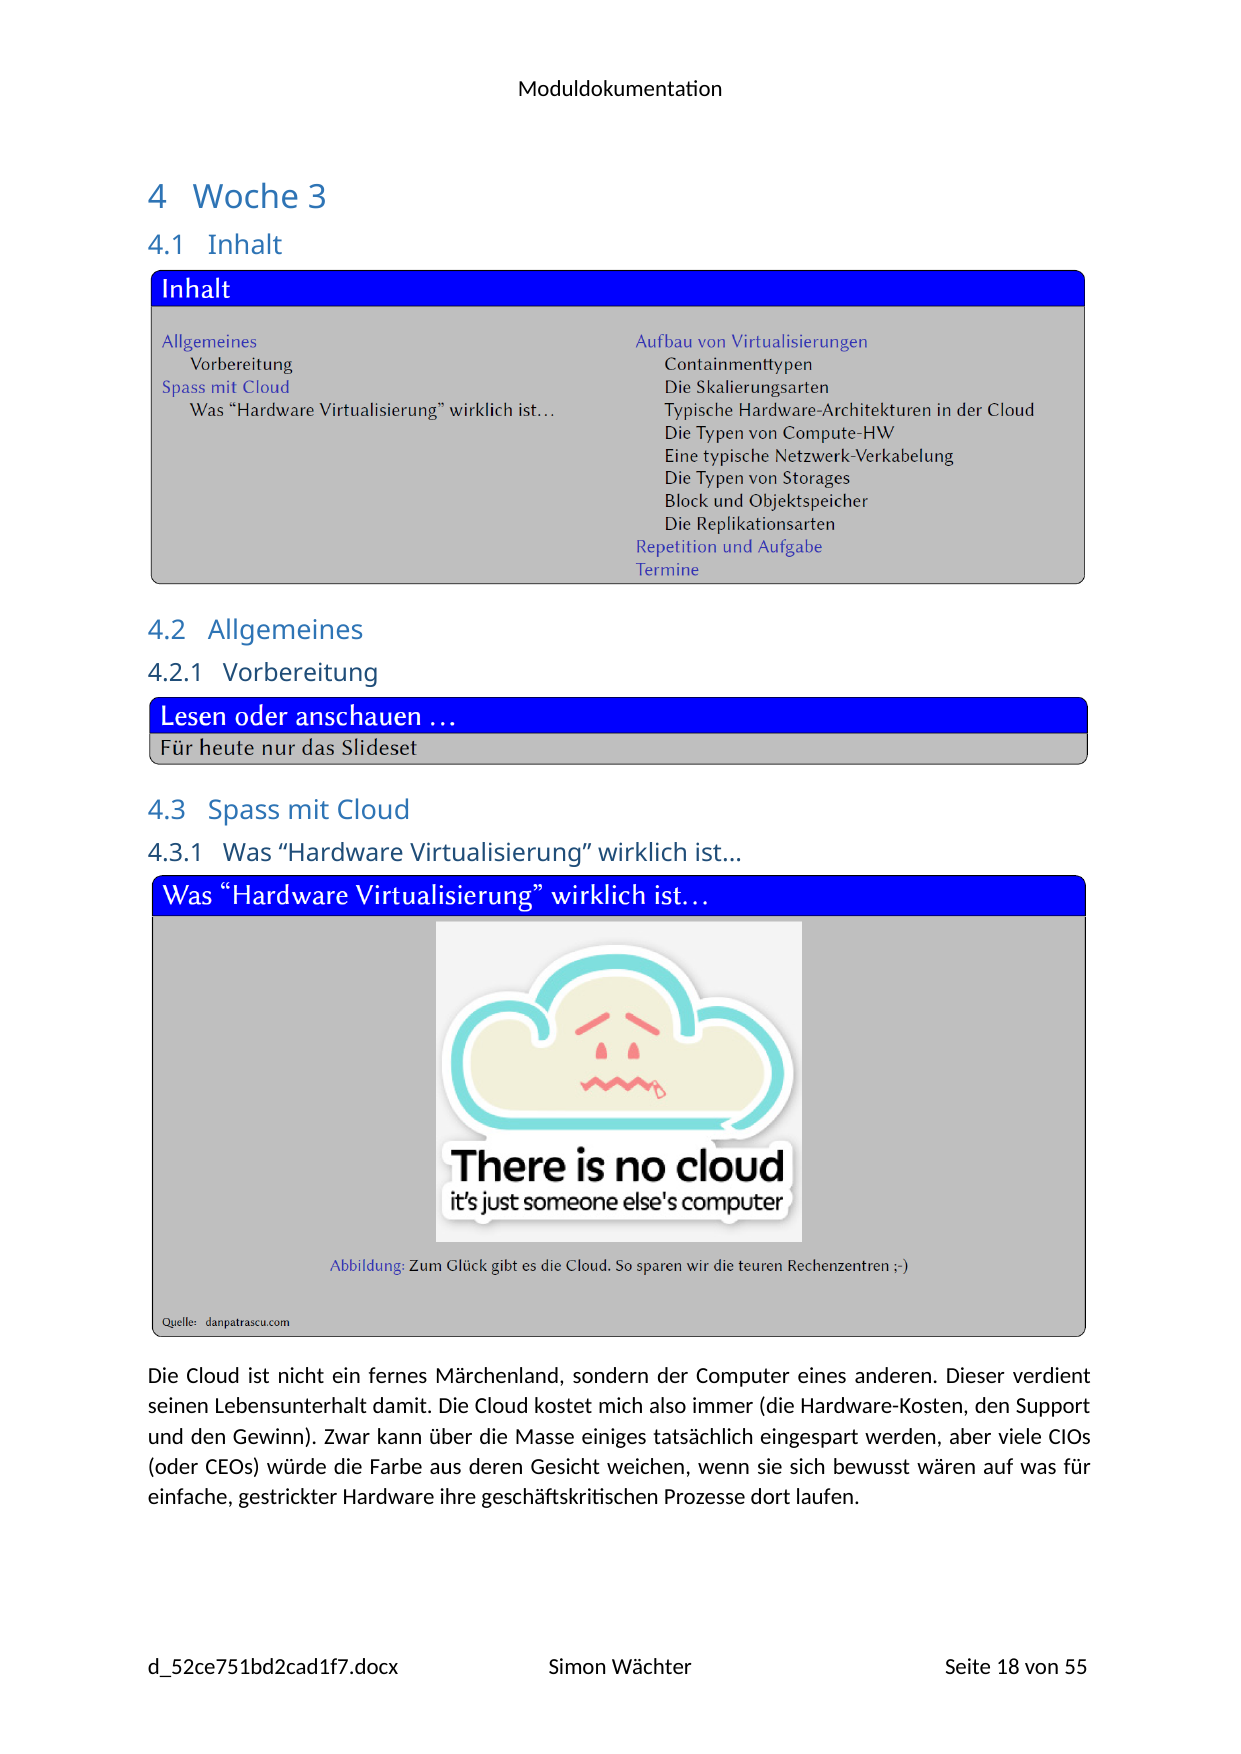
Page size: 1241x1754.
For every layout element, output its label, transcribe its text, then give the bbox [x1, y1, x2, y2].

subtitle Spass mit Cloud [148, 790, 1093, 827]
picture [147, 691, 1093, 772]
picture [147, 871, 1093, 1343]
subtitle Was “Hardware Virtualisierung” wirklich ist... [148, 834, 1093, 868]
text Die Cloud ist nicht ein fernes Märchenland, sondern der Computer eines anderen. Dieser verdient seinen Lebensunterhalt damit. Die Cloud kostet mich also immer (die Hardware-Kosten, den Support und den Gewinn). Zwar kann über die Masse einiges tatsächlich eingespart werden, aber viele CIOs (oder CEOs) würde die Farbe aus deren Gesicht weichen, wenn sie sich bewusst wären auf was für einfache, gestrickter Hardware ihre geschäftskritischen Prozesse dort laufen. [148, 1361, 1093, 1510]
subtitle Vorbereitung [148, 654, 1093, 688]
subtitle Inhalt [148, 226, 1093, 263]
subtitle Allgemeines [148, 611, 1093, 647]
subtitle Woche 3 [148, 173, 1093, 218]
picture [147, 265, 1093, 592]
